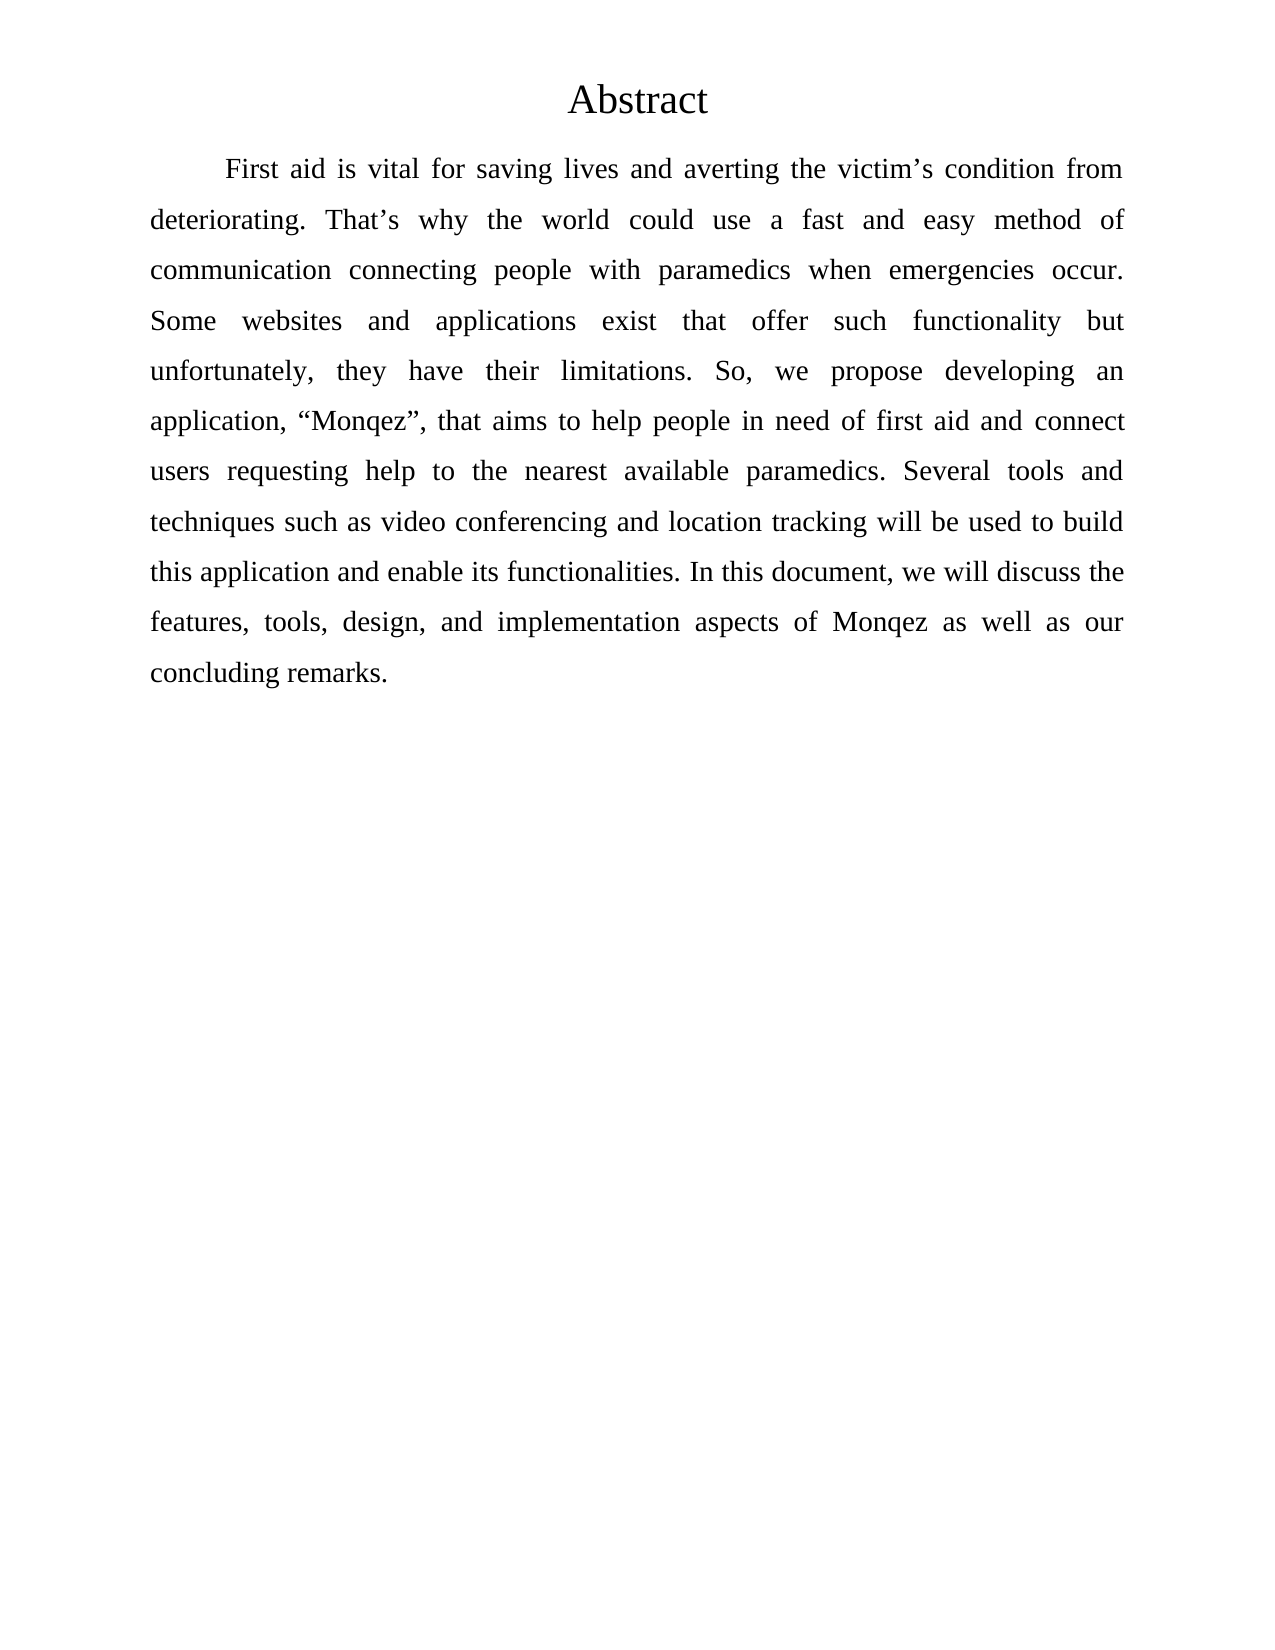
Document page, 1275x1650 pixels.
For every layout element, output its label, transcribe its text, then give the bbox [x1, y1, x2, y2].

text Abstract [150, 75, 1125, 123]
text First aid is vital for saving lives and averting the victim’s condition from deteriorating. That’s why the world could use a fast and easy method of communication connecting people with paramedics when emergencies occur. Some websites and applications exist that offer such functionality but unfortunately, they have their limitations. So, we propose developing an application, “Monqez”, that aims to help people in need of first aid and connect users requesting help to the nearest available paramedics. Several tools and techniques such as video conferencing and location tracking will be used to build this application and enable its functionalities. In this document, we will discuss the features, tools, design, and implementation aspects of Monqez as well as our concluding remarks. [150, 152, 1125, 688]
